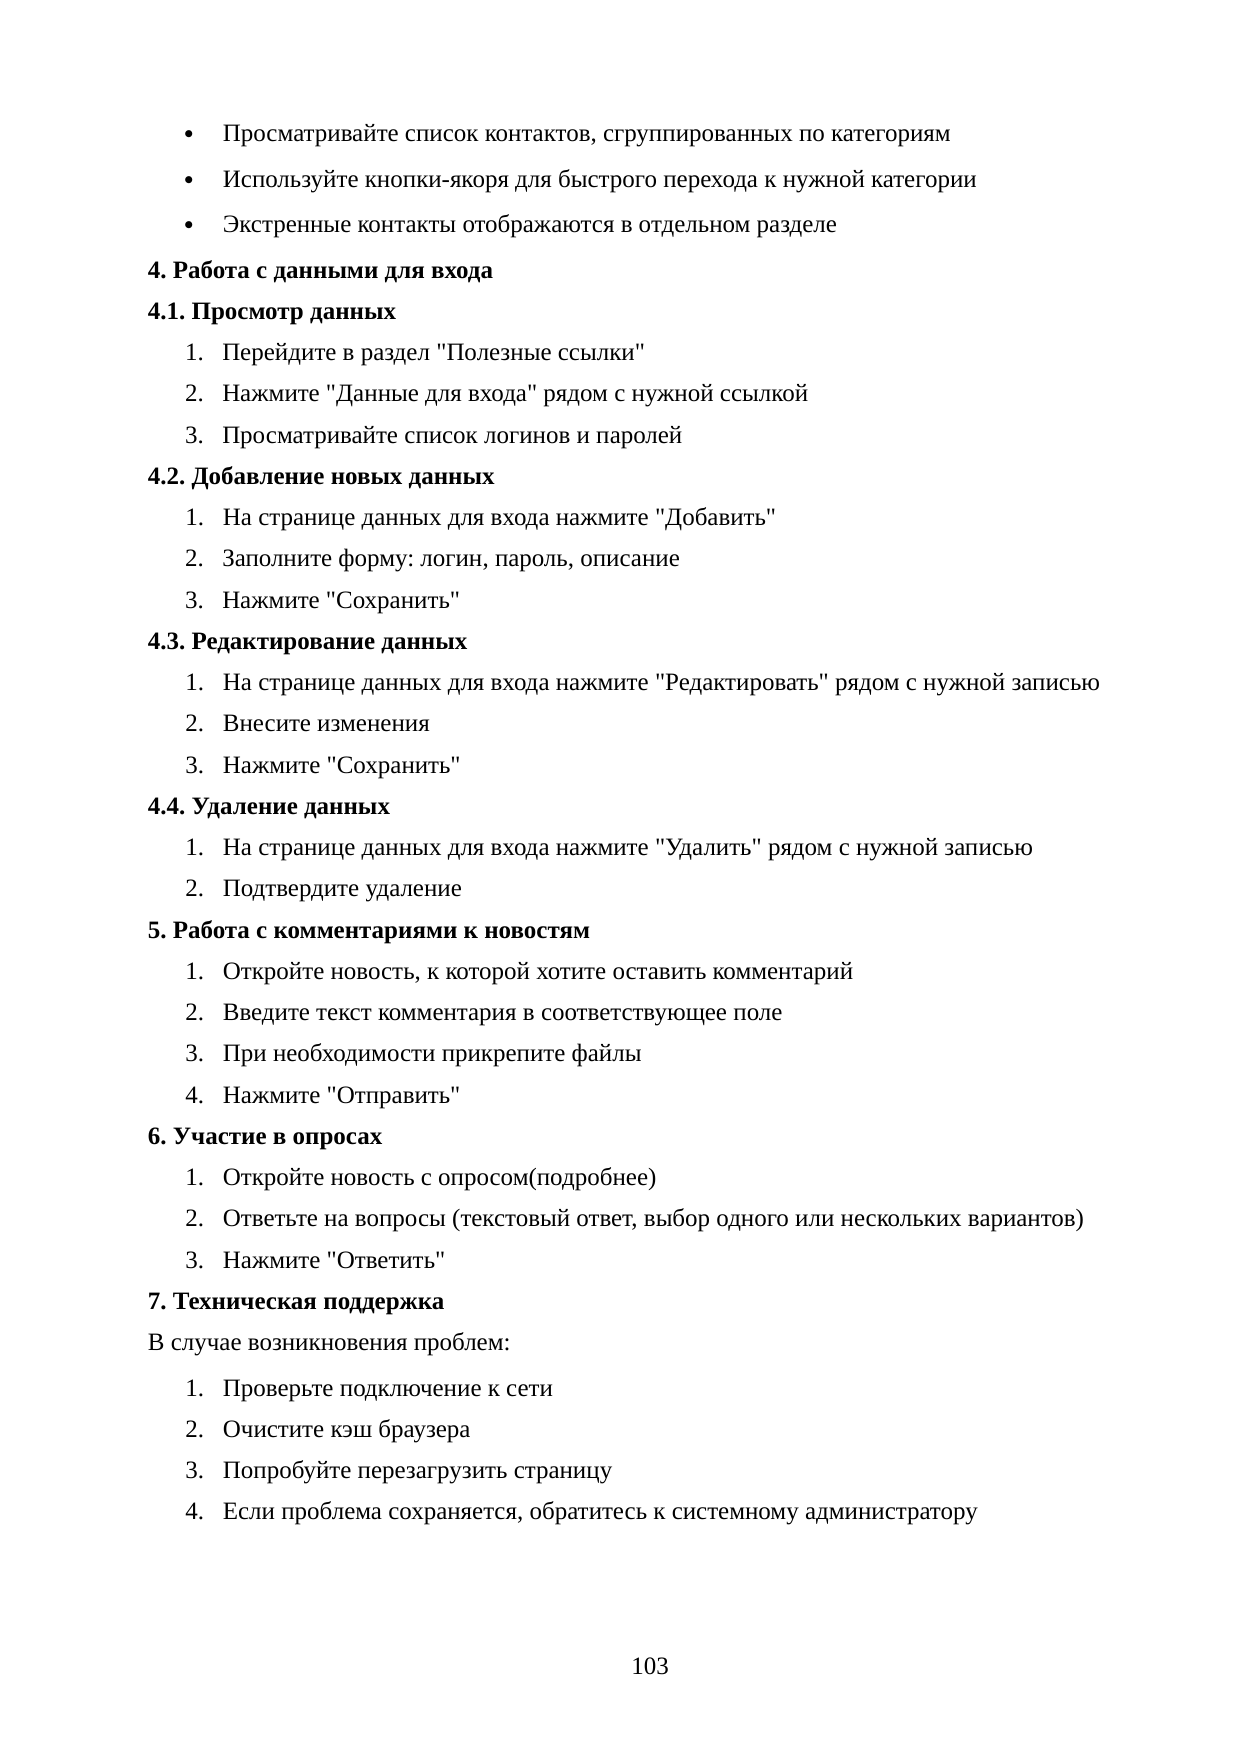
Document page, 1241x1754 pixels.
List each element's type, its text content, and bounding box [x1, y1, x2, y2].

list Если проблема сохраняется, обратитесь к системному администратору [185, 1496, 1152, 1525]
list Нажмите "Сохранить" [185, 750, 1152, 778]
list Подтвердите удаление [185, 873, 1152, 902]
list Внесите изменения [185, 708, 1152, 737]
list Заполните форму: логин, пароль, описание [185, 543, 1152, 572]
list На странице данных для входа нажмите "Удалить" рядом с нужной записью [185, 832, 1152, 861]
text 4. Работа с данными для входа [148, 255, 1152, 283]
text 5. Работа с комментариями к новостям [148, 915, 1152, 943]
text 4.4. Удаление данных [148, 791, 1152, 820]
list Введите текст комментария в соответствующее поле [185, 997, 1152, 1026]
list Очистите кэш браузера [185, 1414, 1152, 1443]
text 6. Участие в опросах [148, 1121, 1152, 1150]
list Экстренные контакты отображаются в отдельном разделе [185, 209, 1152, 238]
list Нажмите "Ответить" [185, 1245, 1152, 1273]
text 4.2. Добавление новых данных [148, 461, 1152, 490]
list Нажмите "Сохранить" [185, 585, 1152, 613]
list Нажмите "Отправить" [185, 1080, 1152, 1108]
list На странице данных для входа нажмите "Добавить" [185, 502, 1152, 531]
list Перейдите в раздел "Полезные ссылки" [185, 337, 1152, 366]
list Ответьте на вопросы (текстовый ответ, выбор одного или нескольких вариантов) [185, 1203, 1152, 1232]
text 7. Техническая поддержка [148, 1286, 1152, 1315]
list При необходимости прикрепите файлы [185, 1038, 1152, 1067]
list Откройте новость с опросом(подробнее) [185, 1162, 1152, 1191]
list Просматривайте список логинов и паролей [185, 420, 1152, 448]
text В случае возникновения проблем: [148, 1327, 1152, 1356]
list Попробуйте перезагрузить страницу [185, 1455, 1152, 1484]
list Используйте кнопки-якоря для быстрого перехода к нужной категории [185, 164, 1152, 192]
list На странице данных для входа нажмите "Редактировать" рядом с нужной записью [185, 667, 1152, 696]
list Проверьте подключение к сети [185, 1373, 1152, 1401]
list Нажмите "Данные для входа" рядом с нужной ссылкой [185, 378, 1152, 407]
text 4.3. Редактирование данных [148, 626, 1152, 655]
text 4.1. Просмотр данных [148, 296, 1152, 325]
list Откройте новость, к которой хотите оставить комментарий [185, 956, 1152, 985]
list Просматривайте список контактов, сгруппированных по категориям [185, 118, 1152, 147]
